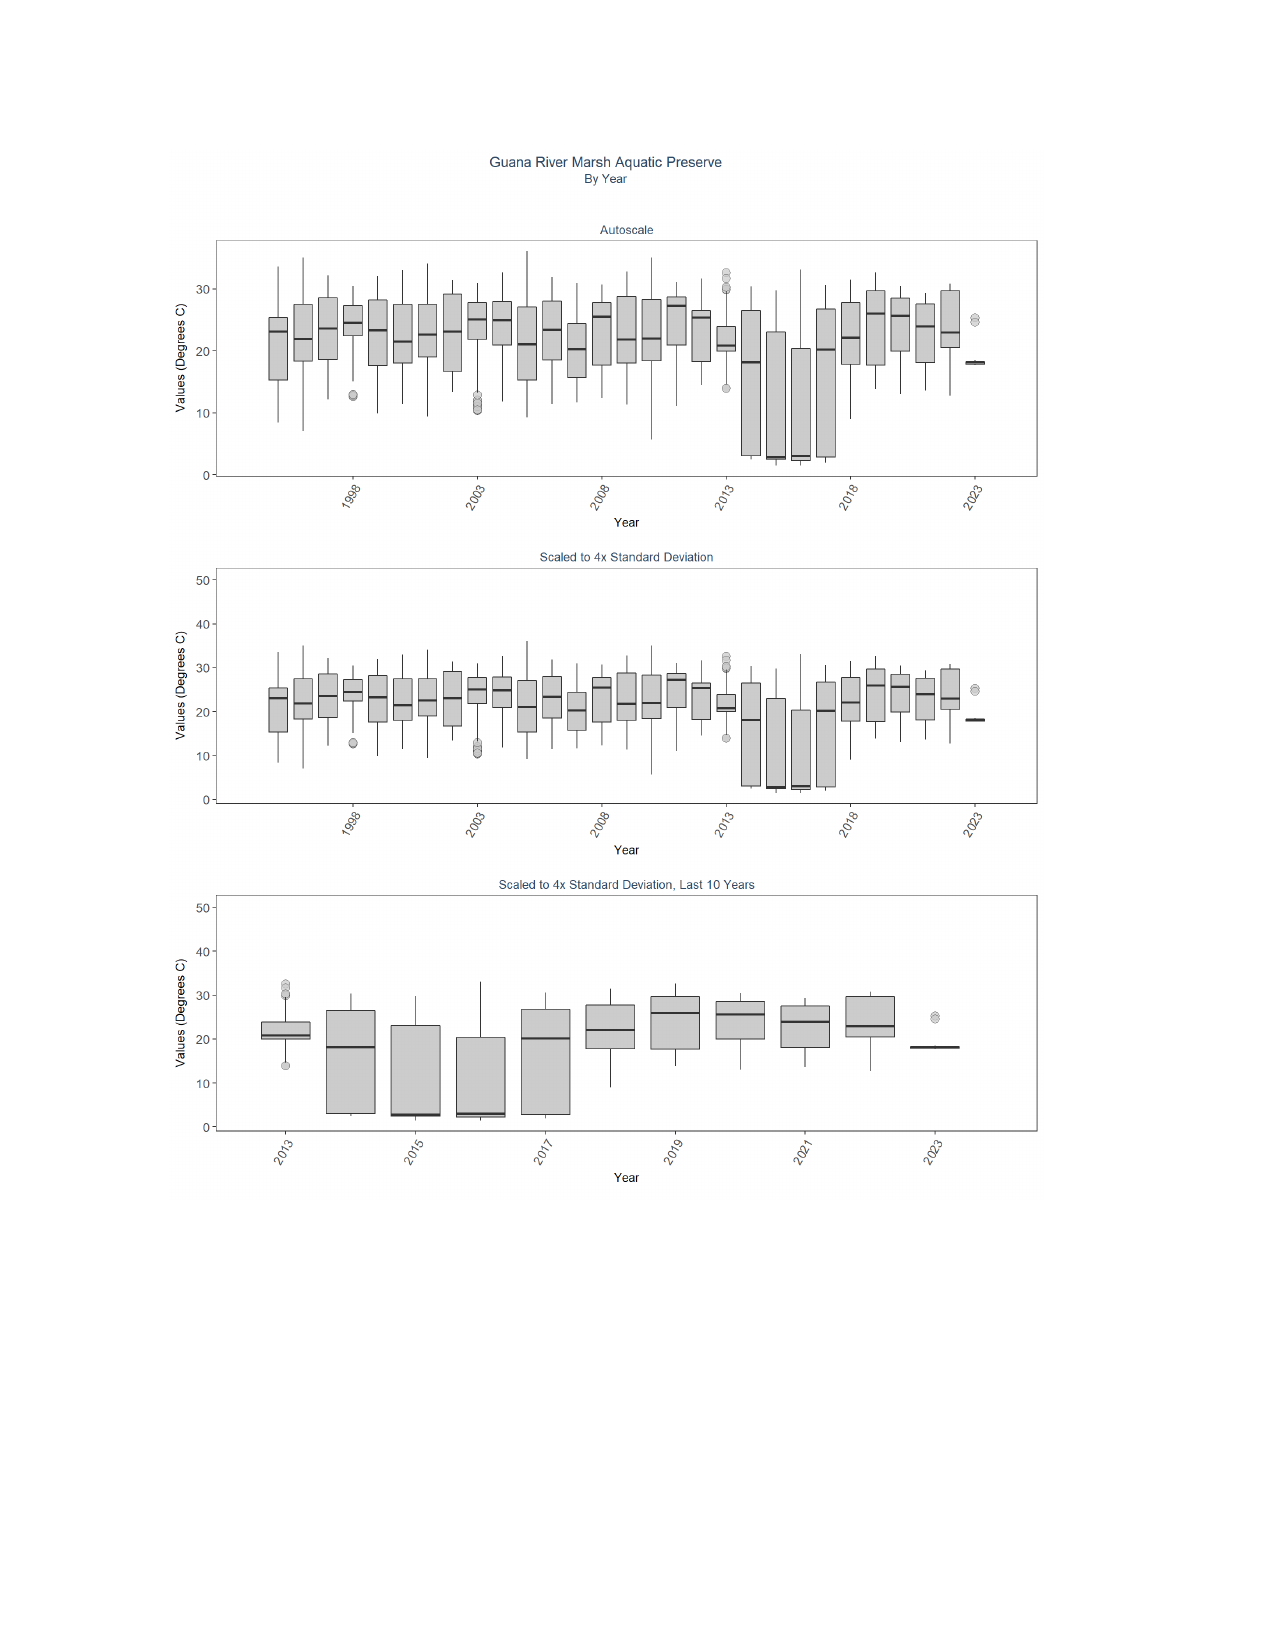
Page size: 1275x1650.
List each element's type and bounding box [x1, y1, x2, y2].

picture [168, 150, 1044, 1200]
